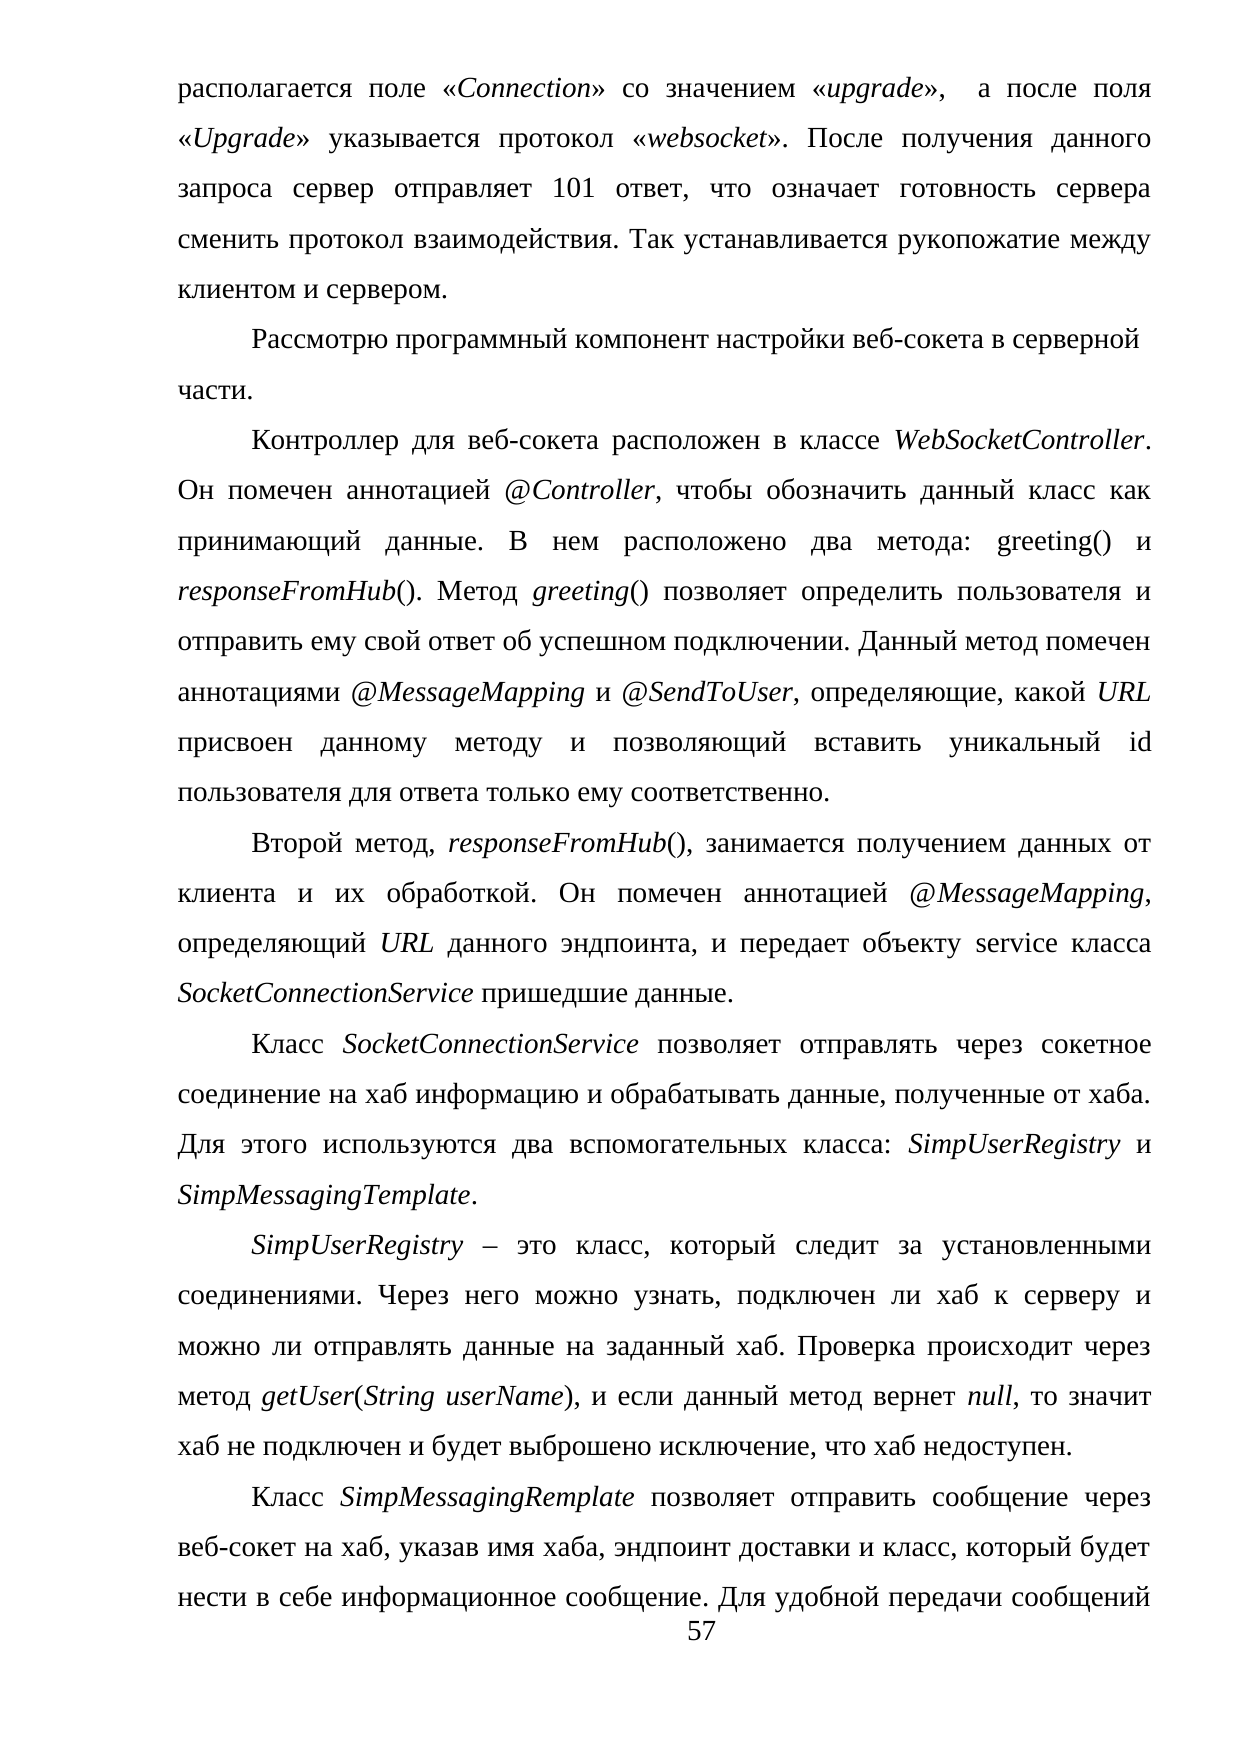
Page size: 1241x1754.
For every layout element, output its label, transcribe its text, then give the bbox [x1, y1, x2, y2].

text Второй метод, responseFromHub(), занимается получением данных от клиента и их обработкой. Он помечен аннотацией @MessageMapping, определяющий URL данного эндпоинта, и передает объекту service класса SocketConnectionService пришедшие данные. [177, 825, 1152, 1009]
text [177, 70, 1152, 305]
text Класс SocketConnectionService позволяет отправлять через сокетное соединение на хаб информацию и обрабатывать данные, полученные от хаба. Для этого используются два вспомогательных класса: SimpUserRegistry и SimpMessagingTemplate. [177, 1026, 1152, 1210]
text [177, 1479, 1152, 1613]
text Рассмотрю программный компонент настройки веб-сокета в серверной части. [177, 322, 1152, 405]
text SimpUserRegistry – это класс, который следит за установленными соединениями. Через него можно узнать, подключен ли хаб к серверу и можно ли отправлять данные на заданный хаб. Проверка происходит через метод getUser(String userName), и если данный метод вернет null, то значит хаб не подключен и будет выброшено исключение, что хаб недоступен. [177, 1227, 1152, 1462]
text Контроллер для веб-сокета расположен в классе WebSocketController. Он помечен аннотацией @Controller, чтобы обозначить данный класс как принимающий данные. В нем расположено два метода: greeting() и responseFromHub(). Метод greeting() позволяет определить пользователя и отправить ему свой ответ об успешном подключении. Данный метод помечен аннотациями @MessageMapping и @SendToUser, определяющие, какой URL присвоен данному методу и позволяющий вставить уникальный id пользователя для ответа только ему соответственно. [177, 422, 1152, 808]
